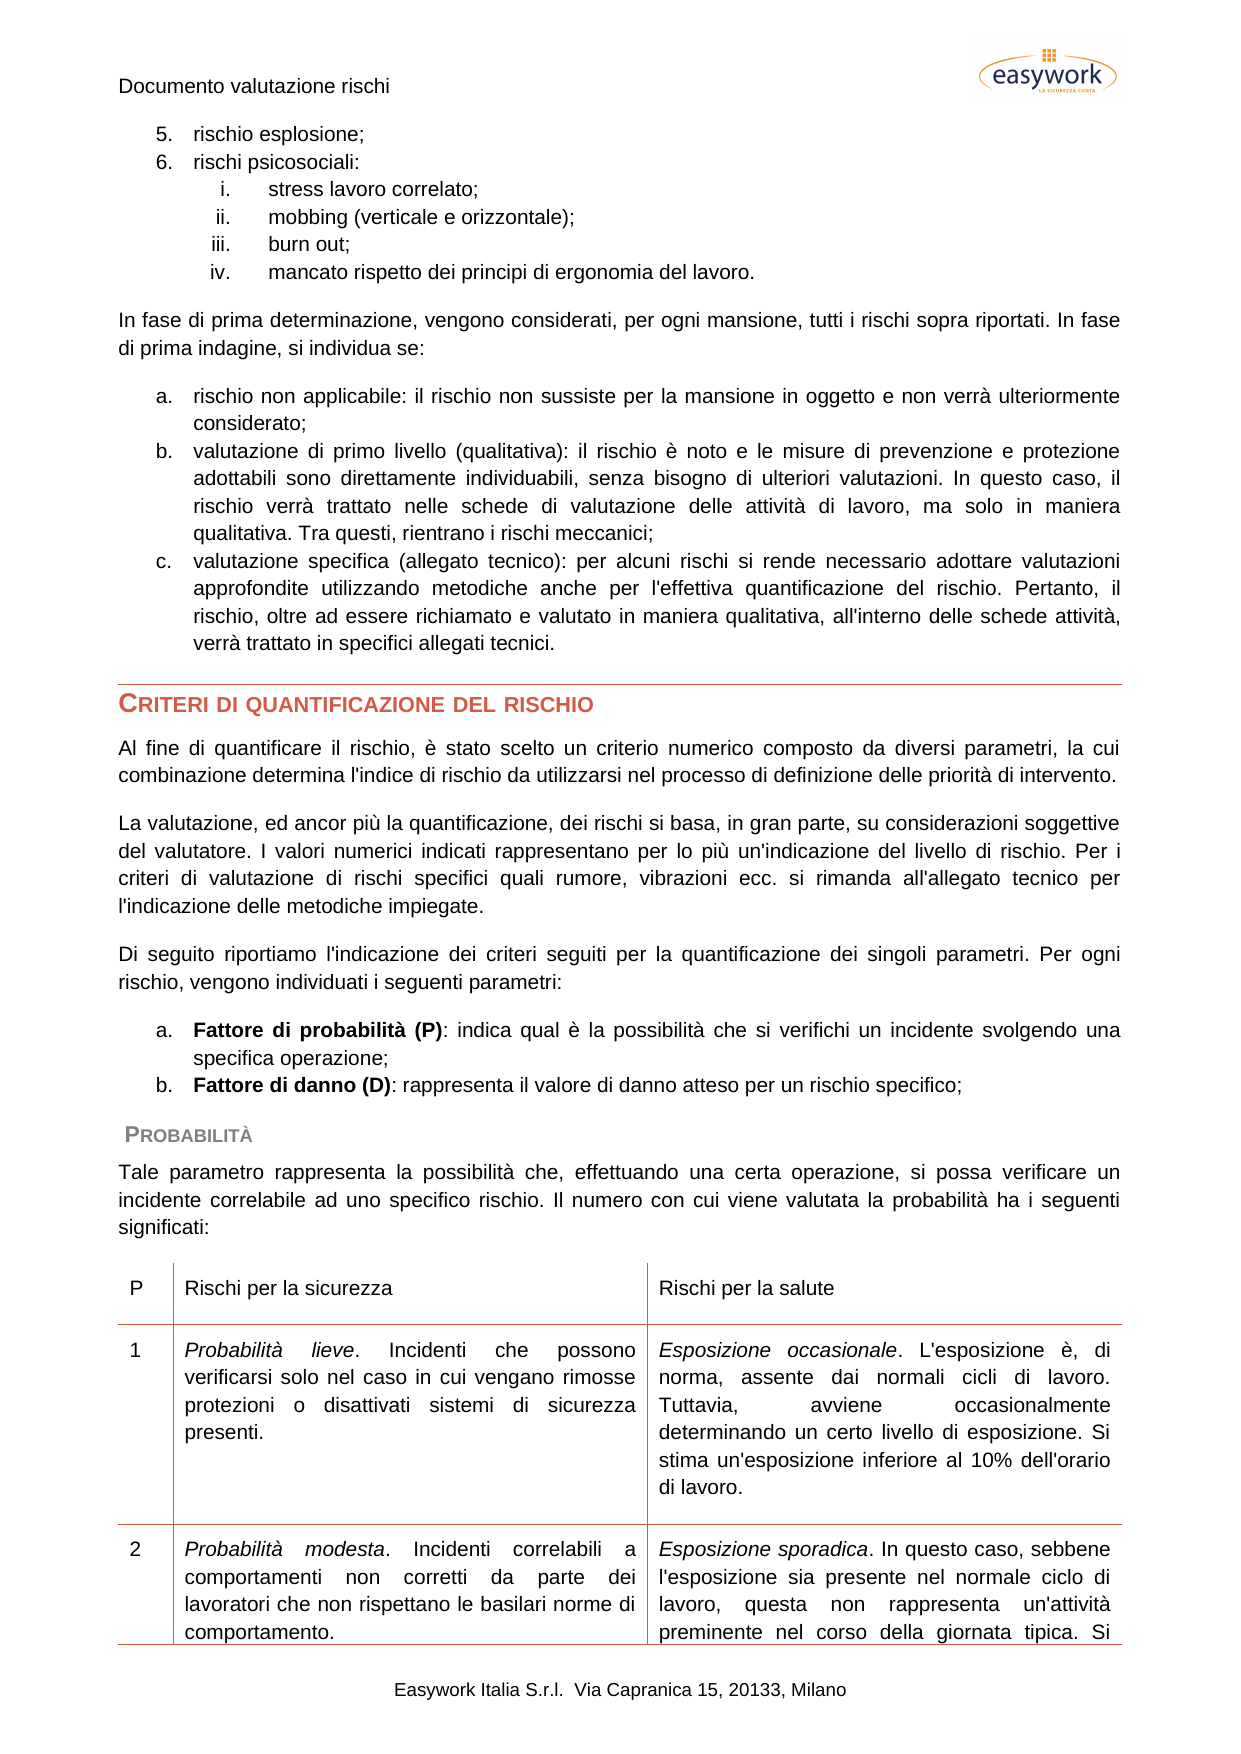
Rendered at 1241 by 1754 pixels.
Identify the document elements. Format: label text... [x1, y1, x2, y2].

table_cell 1 [118, 1325, 173, 1523]
list rischio esplosione; [156, 122, 1122, 146]
list stress lavoro correlato; [231, 177, 1122, 201]
text La valutazione, ed ancor più la quantificazione, dei rischi si basa, in gran parte, su considerazioni soggettive del valutatore. I valori numerici indicati rappresentano per lo più un'indicazione del livello di rischio. Per i criteri di valutazione di rischi specifici quali rumore, vibrazioni ecc. si rimanda all'allegato tecnico per l'indicazione delle metodiche impiegate. [118, 811, 1122, 918]
text Di seguito riportiamo l'indicazione dei criteri seguiti per la quantificazione dei singoli parametri. Per ogni rischio, vengono individuati i seguenti parametri: [118, 942, 1122, 993]
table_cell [174, 1525, 647, 1643]
text Tale parametro rappresenta la possibilità che, effettuando una certa operazione, si possa verificare un incidente correlabile ad uno specifico rischio. Il numero con cui viene valutata la probabilità ha i seguenti significati: [118, 1160, 1122, 1239]
subtitle Probabilità [118, 1121, 1122, 1147]
list mancato rispetto dei principi di ergonomia del lavoro. [231, 259, 1122, 283]
list Fattore di danno (D): rappresenta il valore di danno atteso per un rischio specifico; [156, 1073, 1122, 1097]
list burn out; [231, 232, 1122, 256]
text In fase di prima determinazione, vengono considerati, per ogni mansione, tutti i rischi sopra riportati. In fase di prima indagine, si individua se: [118, 308, 1122, 359]
table_header P [118, 1263, 173, 1324]
table_cell Esposizione occasionale. L'esposizione è, di norma, assente dai normali cicli di lavoro. Tuttavia, avviene occasionalmente determinando un certo livello di esposizione. Si stima un'esposizione inferiore al 10% dell'orario di lavoro. [648, 1325, 1122, 1523]
list Fattore di probabilità (P): indica qual è la possibilità che si verifichi un incidente svolgendo una specifica operazione; [156, 1018, 1122, 1069]
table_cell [648, 1525, 1122, 1643]
list rischio non applicabile: il rischio non sussiste per la mansione in oggetto e non verrà ulteriormente considerato; [156, 384, 1122, 435]
table_header Rischi per la sicurezza [174, 1263, 647, 1324]
list mobbing (verticale e orizzontale); [231, 204, 1122, 228]
subtitle Criteri di quantificazione del rischio [118, 685, 1122, 718]
table_cell Probabilità lieve. Incidenti che possono verificarsi solo nel caso in cui vengano rimosse protezioni o disattivati sistemi di sicurezza presenti. [174, 1325, 647, 1523]
picture [966, 37, 1130, 102]
text Al fine di quantificare il rischio, è stato scelto un criterio numerico composto da diversi parametri, la cui combinazione determina l'indice di rischio da utilizzarsi nel processo di definizione delle priorità di intervento. [118, 735, 1122, 787]
list rischi psicosociali: [156, 149, 1122, 173]
list valutazione di primo livello (qualitativa): il rischio è noto e le misure di prevenzione e protezione adottabili sono direttamente individuabili, senza bisogno di ulteriori valutazioni. In questo caso, il rischio verrà trattato nelle schede di valutazione delle attività di lavoro, ma solo in maniera qualitativa. Tra questi, rientrano i rischi meccanici; [156, 439, 1122, 545]
table_cell 2 [118, 1525, 173, 1643]
table_header Rischi per la salute [648, 1263, 1122, 1324]
list valutazione specifica (allegato tecnico): per alcuni rischi si rende necessario adottare valutazioni approfondite utilizzando metodiche anche per l'effettiva quantificazione del rischio. Pertanto, il rischio, oltre ad essere richiamato e valutato in maniera qualitativa, all'interno delle schede attività, verrà trattato in specifici allegati tecnici. [156, 549, 1122, 655]
